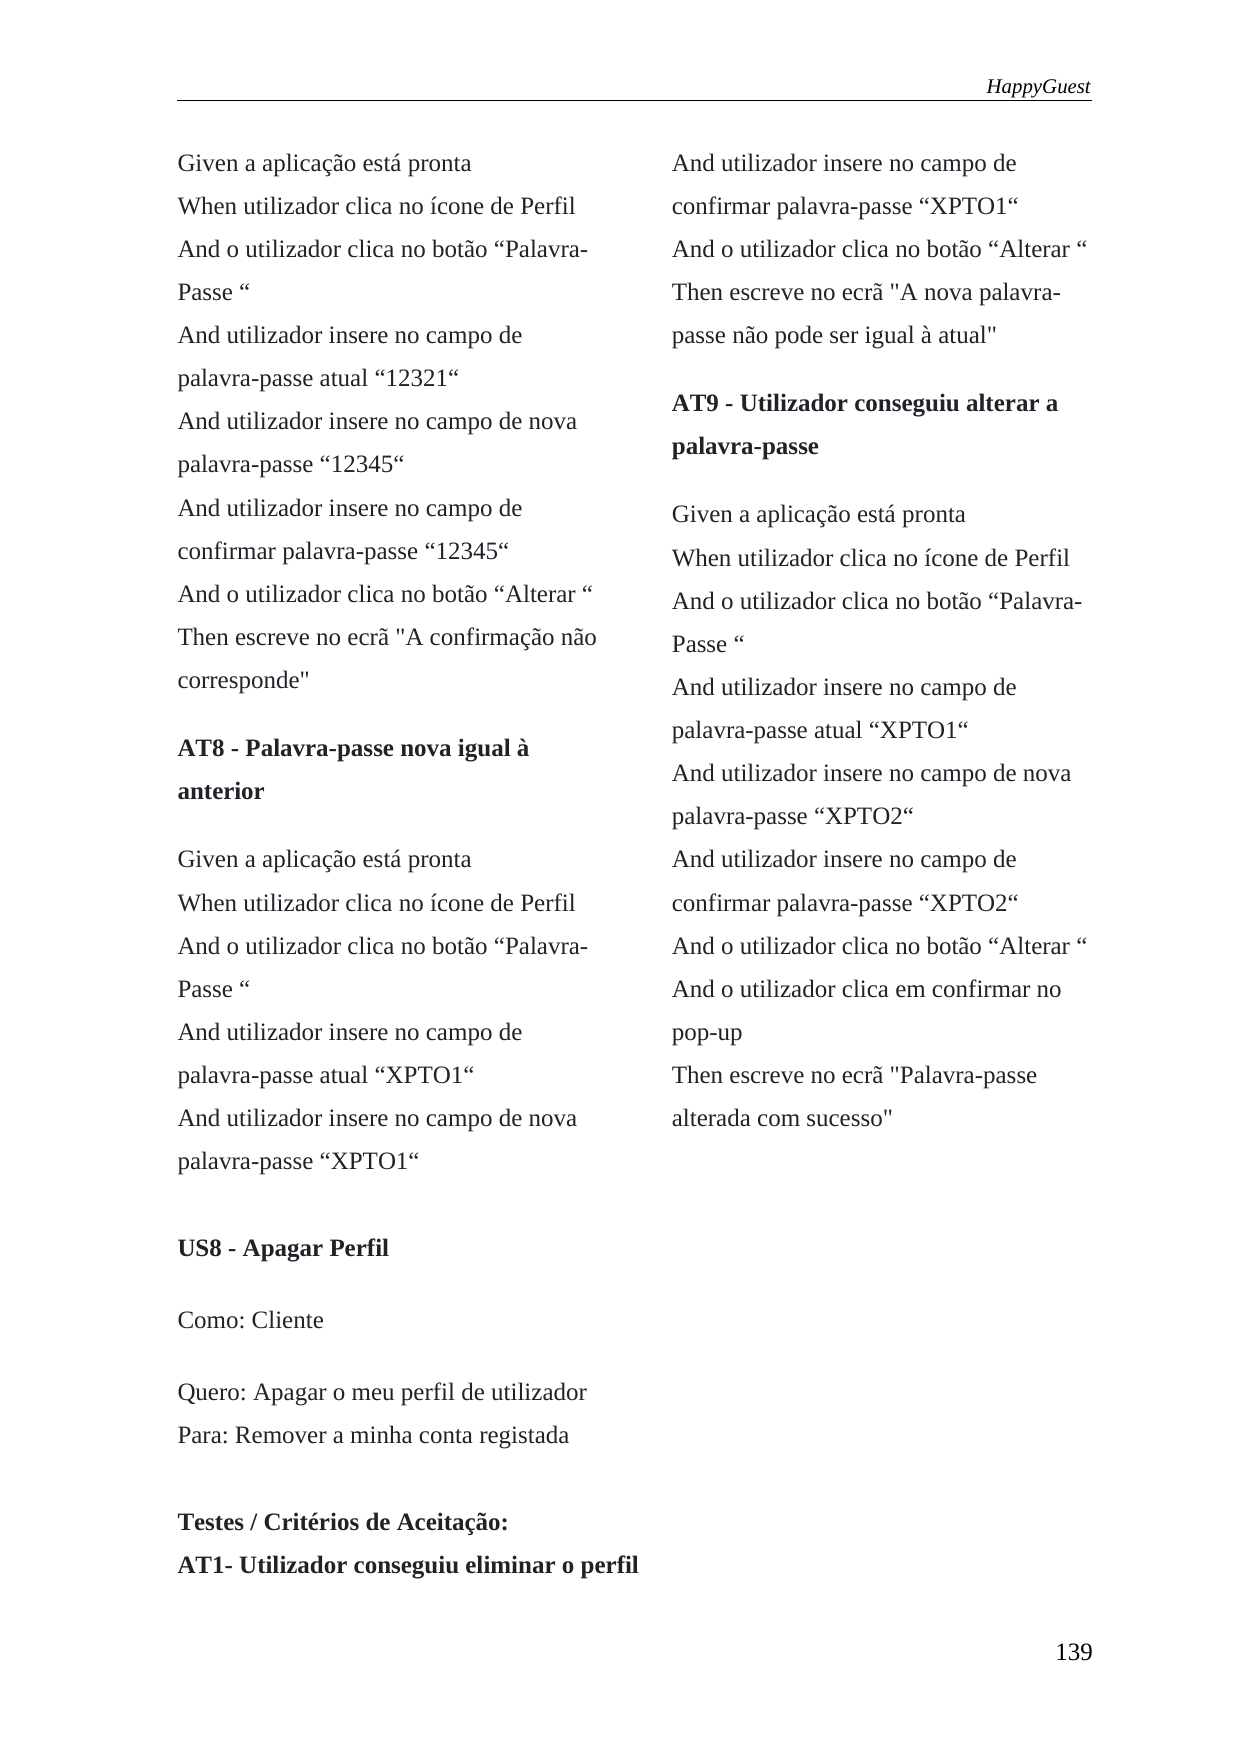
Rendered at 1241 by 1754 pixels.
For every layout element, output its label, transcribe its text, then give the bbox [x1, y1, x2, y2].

text Para: Remover a minha conta registada [177, 1420, 1092, 1449]
text US8 - Apagar Perfil [177, 1233, 1092, 1261]
text AT9 - Utilizador conseguiu alterar a palavra-passe [672, 388, 1092, 460]
text Como: Cliente [177, 1305, 1092, 1334]
text Quero: Apagar o meu perfil de utilizador [177, 1377, 1092, 1406]
text AT1- Utilizador conseguiu eliminar o perfil [177, 1550, 1092, 1578]
text Given a aplicação está pronta When utilizador clica no ícone de Perfil And o utilizador clica no botão “Palavra-Passe “ And utilizador insere no campo de palavra-passe atual “XPTO1“ And utilizador insere no campo de nova palavra-passe “XPTO2“ And utilizador insere no campo de confirmar palavra-passe “XPTO2“ And o utilizador clica no botão “Alterar “ And o utilizador clica em confirmar no pop-up Then escreve no ecrã "Palavra-passe alterada com sucesso" [672, 499, 1092, 1132]
text AT8 - Palavra-passe nova igual à anterior [177, 733, 598, 805]
text Given a aplicação está pronta When utilizador clica no ícone de Perfil And o utilizador clica no botão “Palavra-Passe “ And utilizador insere no campo de palavra-passe atual “XPTO1“ And utilizador insere no campo de nova palavra-passe “XPTO1“ And utilizador insere no campo de confirmar palavra-passe “XPTO1“ And o utilizador clica no botão “Alterar “ Then escreve no ecrã "A nova palavra-passe não pode ser igual à atual" [672, 148, 1092, 349]
text Testes / Critérios de Aceitação: [177, 1507, 1092, 1535]
text Given a aplicação está pronta When utilizador clica no ícone de Perfil And o utilizador clica no botão “Palavra-Passe “ And utilizador insere no campo de palavra-passe atual “XPTO1“ And utilizador insere no campo de nova palavra-passe “XPTO1“ And utilizador insere no campo de confirmar palavra-passe “XPTO1“ And o utilizador clica no botão “Alterar “ Then escreve no ecrã "A nova palavra-passe não pode ser igual à atual" [177, 844, 598, 1175]
text Given a aplicação está pronta When utilizador clica no ícone de Perfil And o utilizador clica no botão “Palavra-Passe “ And utilizador insere no campo de palavra-passe atual “12321“ And utilizador insere no campo de nova palavra-passe “12345“ And utilizador insere no campo de confirmar palavra-passe “12345“ And o utilizador clica no botão “Alterar “ Then escreve no ecrã "A confirmação não corresponde" [177, 148, 598, 694]
